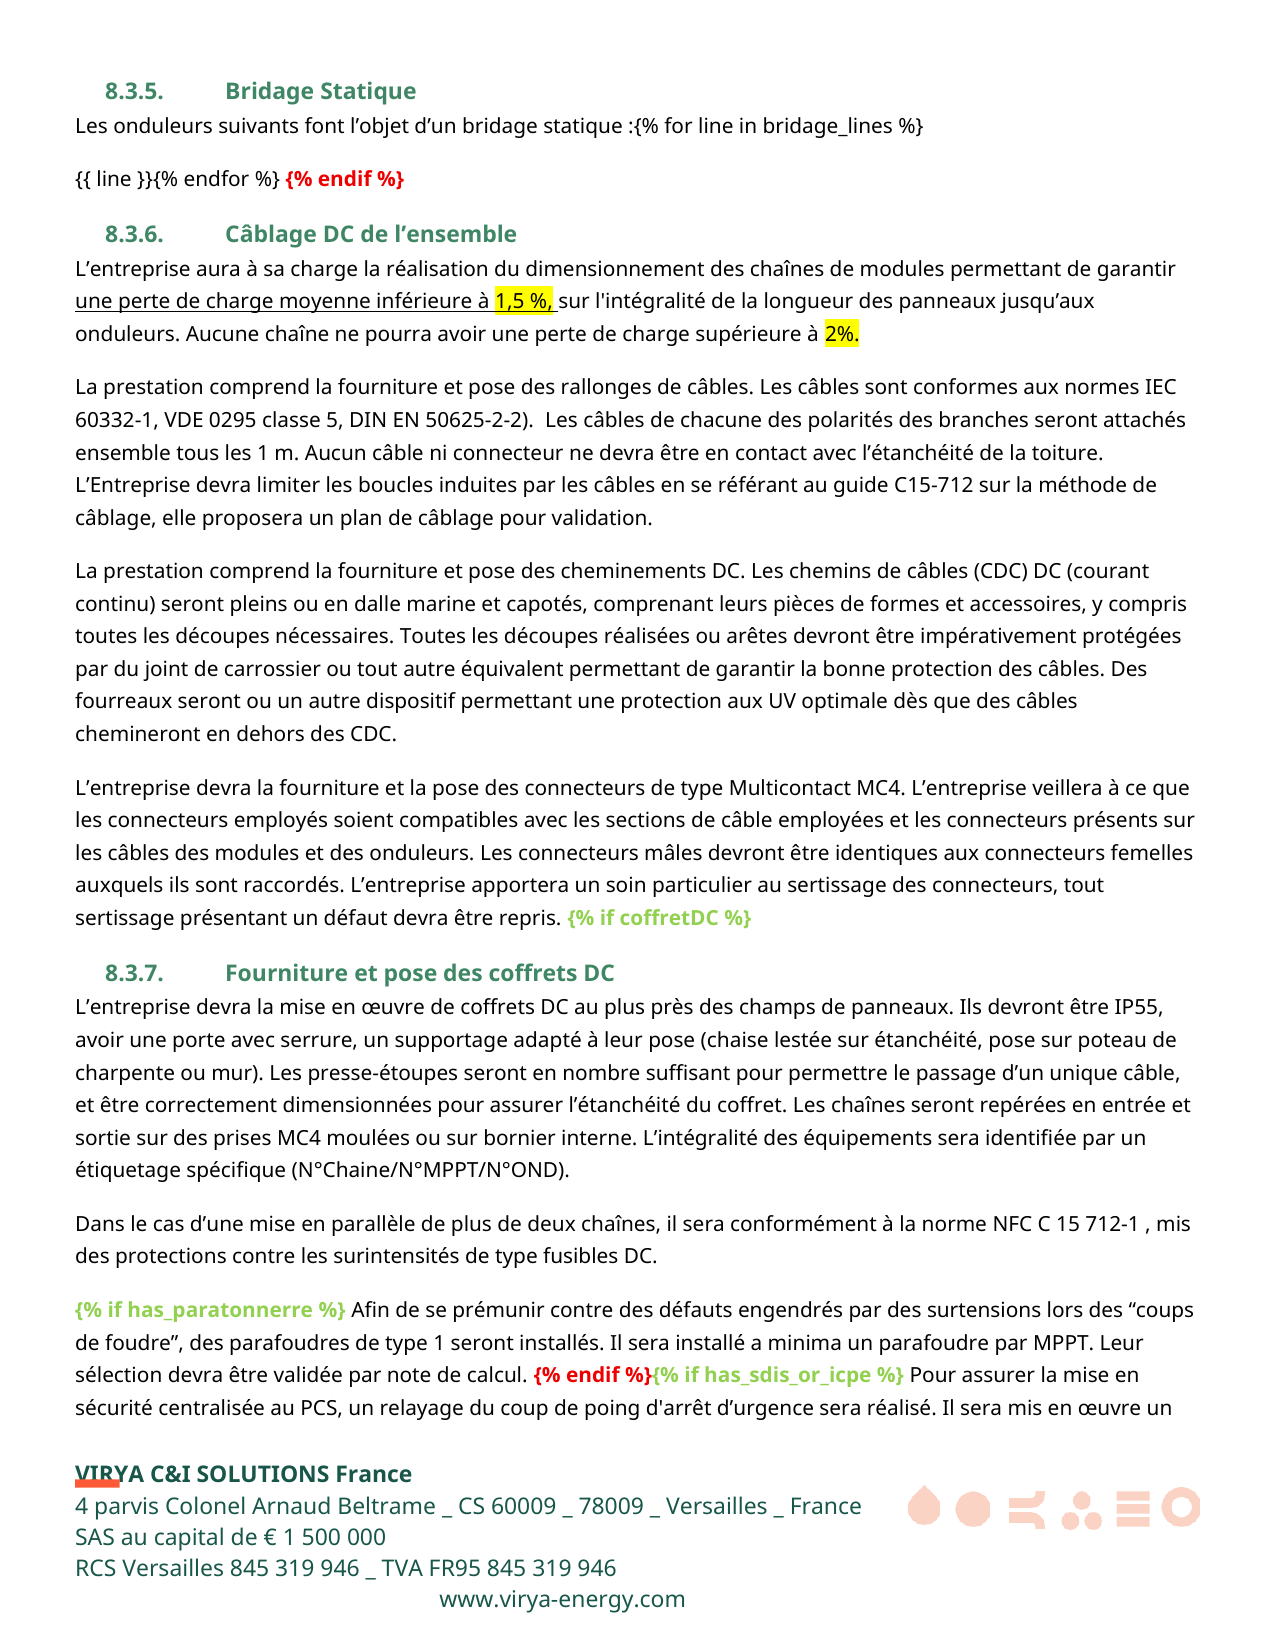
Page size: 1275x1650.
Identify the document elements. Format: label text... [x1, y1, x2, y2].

subtitle La prestation comprend la fourniture et pose des cheminements DC. Les chemins de câbles (CDC) DC (courant continu) seront pleins ou en dalle marine et capotés, comprenant leurs pièces de formes et accessoires, y compris toutes les découpes nécessaires. Toutes les découpes réalisées ou arêtes devront être impérativement protégées par du joint de carrossier ou tout autre équivalent permettant de garantir la bonne protection des câbles. Des fourreaux seront ou un autre dispositif permettant une protection aux UV optimale dès que des câbles chemineront en dehors des CDC. [75, 556, 1200, 748]
picture [1161, 1487, 1200, 1527]
subtitle L’entreprise aura à sa charge la réalisation du dimensionnement des chaînes de modules permettant de garantir une perte de charge moyenne inférieure à 1,5 %, sur l'intégralité de la longueur des panneaux jusqu’aux onduleurs. Aucune chaîne ne pourra avoir une perte de charge supérieure à 2%. [75, 254, 1200, 347]
subtitle La prestation comprend la fourniture et pose des rallonges de câbles. Les câbles sont conformes aux normes IEC 60332-1, VDE 0295 classe 5, DIN EN 50625-2-2). Les câbles de chacune des polarités des branches seront attachés ensemble tous les 1 m. Aucun câble ni connecteur ne devra être en contact avec l’étanchéité de la toiture. L’Entreprise devra limiter les boucles induites par les câbles en se référant au guide C15-712 sur la méthode de câblage, elle proposera un plan de câblage pour validation. [75, 372, 1200, 531]
picture [1009, 1491, 1045, 1508]
picture [907, 1485, 940, 1525]
text Câblage DC de l’ensemble [105, 218, 1200, 249]
picture [1009, 1512, 1045, 1529]
text Fourniture et pose des coffrets DC [105, 957, 1200, 988]
subtitle Les onduleurs suivants font l’objet d’un bridage statique :{% for line in bridage_lines %} [75, 111, 1200, 139]
picture [955, 1491, 991, 1527]
picture [1061, 1491, 1102, 1530]
text Bridage Statique [105, 75, 1200, 106]
subtitle {{ line }}{% endfor %} {% endif %} [75, 164, 1200, 193]
subtitle Dans le cas d’une mise en parallèle de plus de deux chaînes, il sera conformément à la norme NFC C 15 712-1 , mis des protections contre les surintensités de type fusibles DC. [75, 1209, 1200, 1270]
subtitle L’entreprise devra la fourniture et la pose des connecteurs de type Multicontact MC4. L’entreprise veillera à ce que les connecteurs employés soient compatibles avec les sections de câble employées et les connecteurs présents sur les câbles des modules et des onduleurs. Les connecteurs mâles devront être identiques aux connecteurs femelles auxquels ils sont raccordés. L’entreprise apportera un soin particulier au sertissage des connecteurs, tout sertissage présentant un défaut devra être repris. {% if coffretDC %} [75, 773, 1200, 932]
subtitle L’entreprise devra la mise en œuvre de coffrets DC au plus près des champs de panneaux. Ils devront être IP55, avoir une porte avec serrure, un supportage adapté à leur pose (chaise lestée sur étanchéité, pose sur poteau de charpente ou mur). Les presse-étoupes seront en nombre suffisant pour permettre le passage d’un unique câble, et être correctement dimensionnées pour assurer l’étanchéité du coffret. Les chaînes seront repérées en entrée et sortie sur des prises MC4 moulées ou sur bornier interne. L’intégralité des équipements sera identifiée par un étiquetage spécifique (N°Chaine/N°MPPT/N°OND). [75, 992, 1200, 1184]
